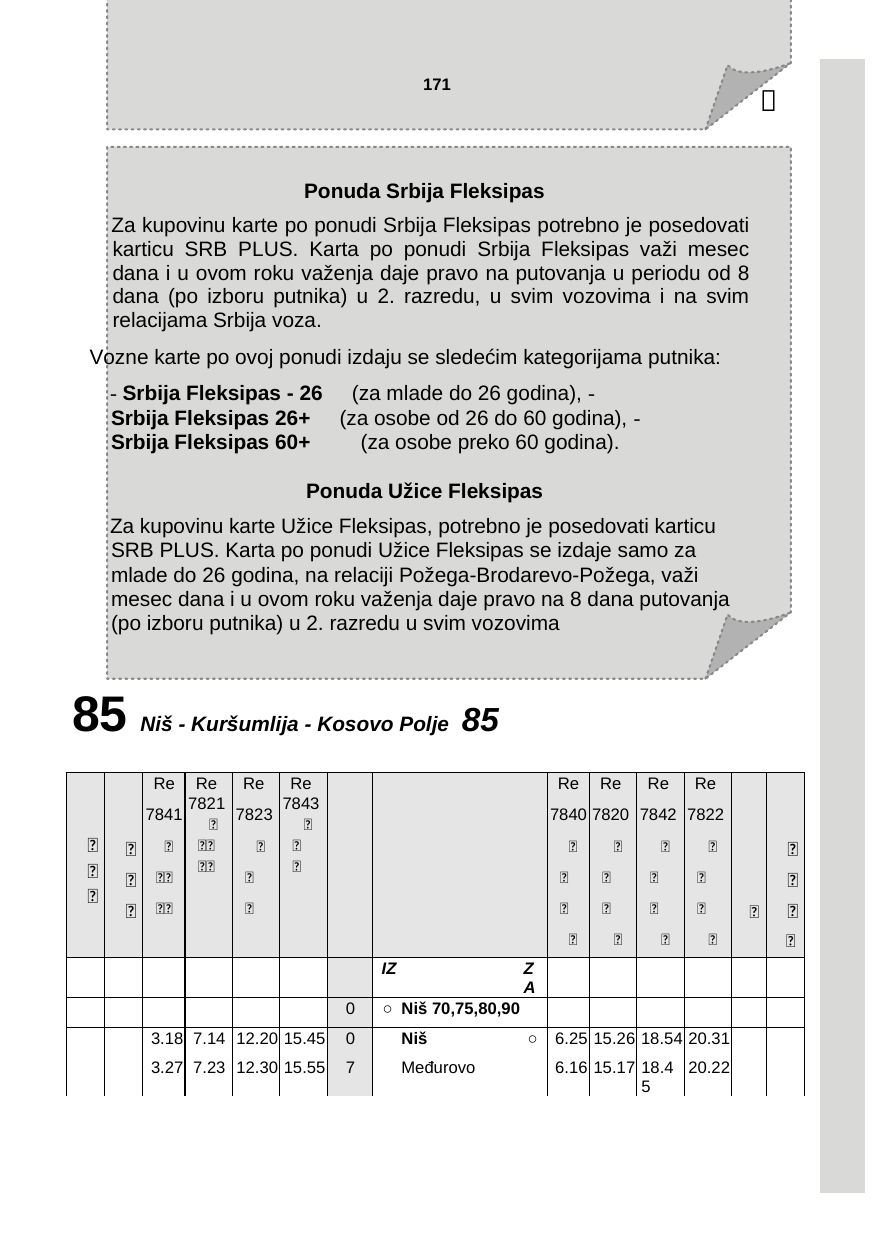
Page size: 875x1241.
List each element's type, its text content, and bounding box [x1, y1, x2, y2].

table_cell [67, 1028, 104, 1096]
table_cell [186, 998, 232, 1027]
text Vozne karte po ovoj ponudi izdaju se sledećim kategorijama putnika: [60, 345, 793, 369]
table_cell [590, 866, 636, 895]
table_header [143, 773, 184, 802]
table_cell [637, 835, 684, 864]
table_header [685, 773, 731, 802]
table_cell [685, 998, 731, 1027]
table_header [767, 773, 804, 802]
subtitle Ponuda Užice Fleksipas [98, 479, 799, 503]
subtitle Ponuda Srbija Fleksipas [98, 179, 799, 203]
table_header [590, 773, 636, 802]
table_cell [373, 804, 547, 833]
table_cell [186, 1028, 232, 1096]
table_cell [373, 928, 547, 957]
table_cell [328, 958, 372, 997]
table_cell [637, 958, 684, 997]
text Za kupovinu karte po ponudi Srbija Fleksipas potrebno je posedovati karticu SRB PLUS. Karta po ponudi Srbija Fleksipas važi mesec dana i u ovom roku važenja daje pravo na putovanja u periodu od 8 dana (po izboru putnika) u 2. razredu, u svim vozovima i na svim relacijama Srbija voza. [111, 213, 786, 332]
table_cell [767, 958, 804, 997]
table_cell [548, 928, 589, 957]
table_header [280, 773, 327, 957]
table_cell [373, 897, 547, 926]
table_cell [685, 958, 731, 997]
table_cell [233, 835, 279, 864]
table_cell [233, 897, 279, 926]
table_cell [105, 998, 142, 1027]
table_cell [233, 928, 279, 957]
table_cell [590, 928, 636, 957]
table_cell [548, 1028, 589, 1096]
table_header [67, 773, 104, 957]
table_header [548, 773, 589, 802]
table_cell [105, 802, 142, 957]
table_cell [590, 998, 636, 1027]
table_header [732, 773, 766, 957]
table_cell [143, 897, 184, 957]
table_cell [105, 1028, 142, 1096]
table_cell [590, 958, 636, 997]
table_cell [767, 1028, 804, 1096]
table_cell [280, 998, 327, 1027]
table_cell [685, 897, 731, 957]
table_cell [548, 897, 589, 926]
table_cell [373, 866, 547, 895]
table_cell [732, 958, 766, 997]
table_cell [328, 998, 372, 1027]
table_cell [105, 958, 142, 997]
text - Srbija Fleksipas - 26 (za mlade do 26 godina), - Srbija Fleksipas 26+ (za osobe od 26 do 60 godina), - Srbija Fleksipas 60+ (za osobe preko 60 godina). [110, 381, 657, 454]
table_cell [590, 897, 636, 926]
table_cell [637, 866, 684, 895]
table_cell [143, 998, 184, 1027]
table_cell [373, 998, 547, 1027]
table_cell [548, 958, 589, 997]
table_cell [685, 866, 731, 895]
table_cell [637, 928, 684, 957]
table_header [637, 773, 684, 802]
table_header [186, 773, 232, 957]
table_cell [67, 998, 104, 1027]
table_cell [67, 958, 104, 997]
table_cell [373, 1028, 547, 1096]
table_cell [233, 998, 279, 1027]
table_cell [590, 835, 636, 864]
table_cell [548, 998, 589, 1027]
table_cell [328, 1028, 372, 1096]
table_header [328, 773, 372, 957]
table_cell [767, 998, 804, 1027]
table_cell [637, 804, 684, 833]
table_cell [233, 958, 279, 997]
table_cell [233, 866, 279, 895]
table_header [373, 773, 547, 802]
text Za kupovinu karte Užice Fleksipas, potrebno je posedovati karticu SRB PLUS. Karta po ponudi Užice Fleksipas se izdaje samo za mlade do 26 godina, na relaciji Požega-Brodarevo-Požega, važi mesec dana i u ovom roku važenja daje pravo na 8 dana putovanja (po izboru putnika) u 2. razredu u svim vozovima [110, 514, 807, 635]
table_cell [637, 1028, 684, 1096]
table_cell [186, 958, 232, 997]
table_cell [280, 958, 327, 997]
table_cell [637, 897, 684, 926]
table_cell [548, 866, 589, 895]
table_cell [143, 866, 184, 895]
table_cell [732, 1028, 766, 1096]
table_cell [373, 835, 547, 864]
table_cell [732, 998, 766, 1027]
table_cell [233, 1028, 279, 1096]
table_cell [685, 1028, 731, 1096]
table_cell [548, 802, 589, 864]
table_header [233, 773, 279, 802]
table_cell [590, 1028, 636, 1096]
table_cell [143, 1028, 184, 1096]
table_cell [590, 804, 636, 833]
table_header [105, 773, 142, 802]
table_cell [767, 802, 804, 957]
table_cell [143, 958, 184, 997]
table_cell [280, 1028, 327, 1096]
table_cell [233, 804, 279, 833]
text 85 Niš - Kuršumlija - Kosovo Polje 85 [71, 690, 766, 742]
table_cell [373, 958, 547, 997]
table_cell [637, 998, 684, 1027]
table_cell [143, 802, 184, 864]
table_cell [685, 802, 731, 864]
